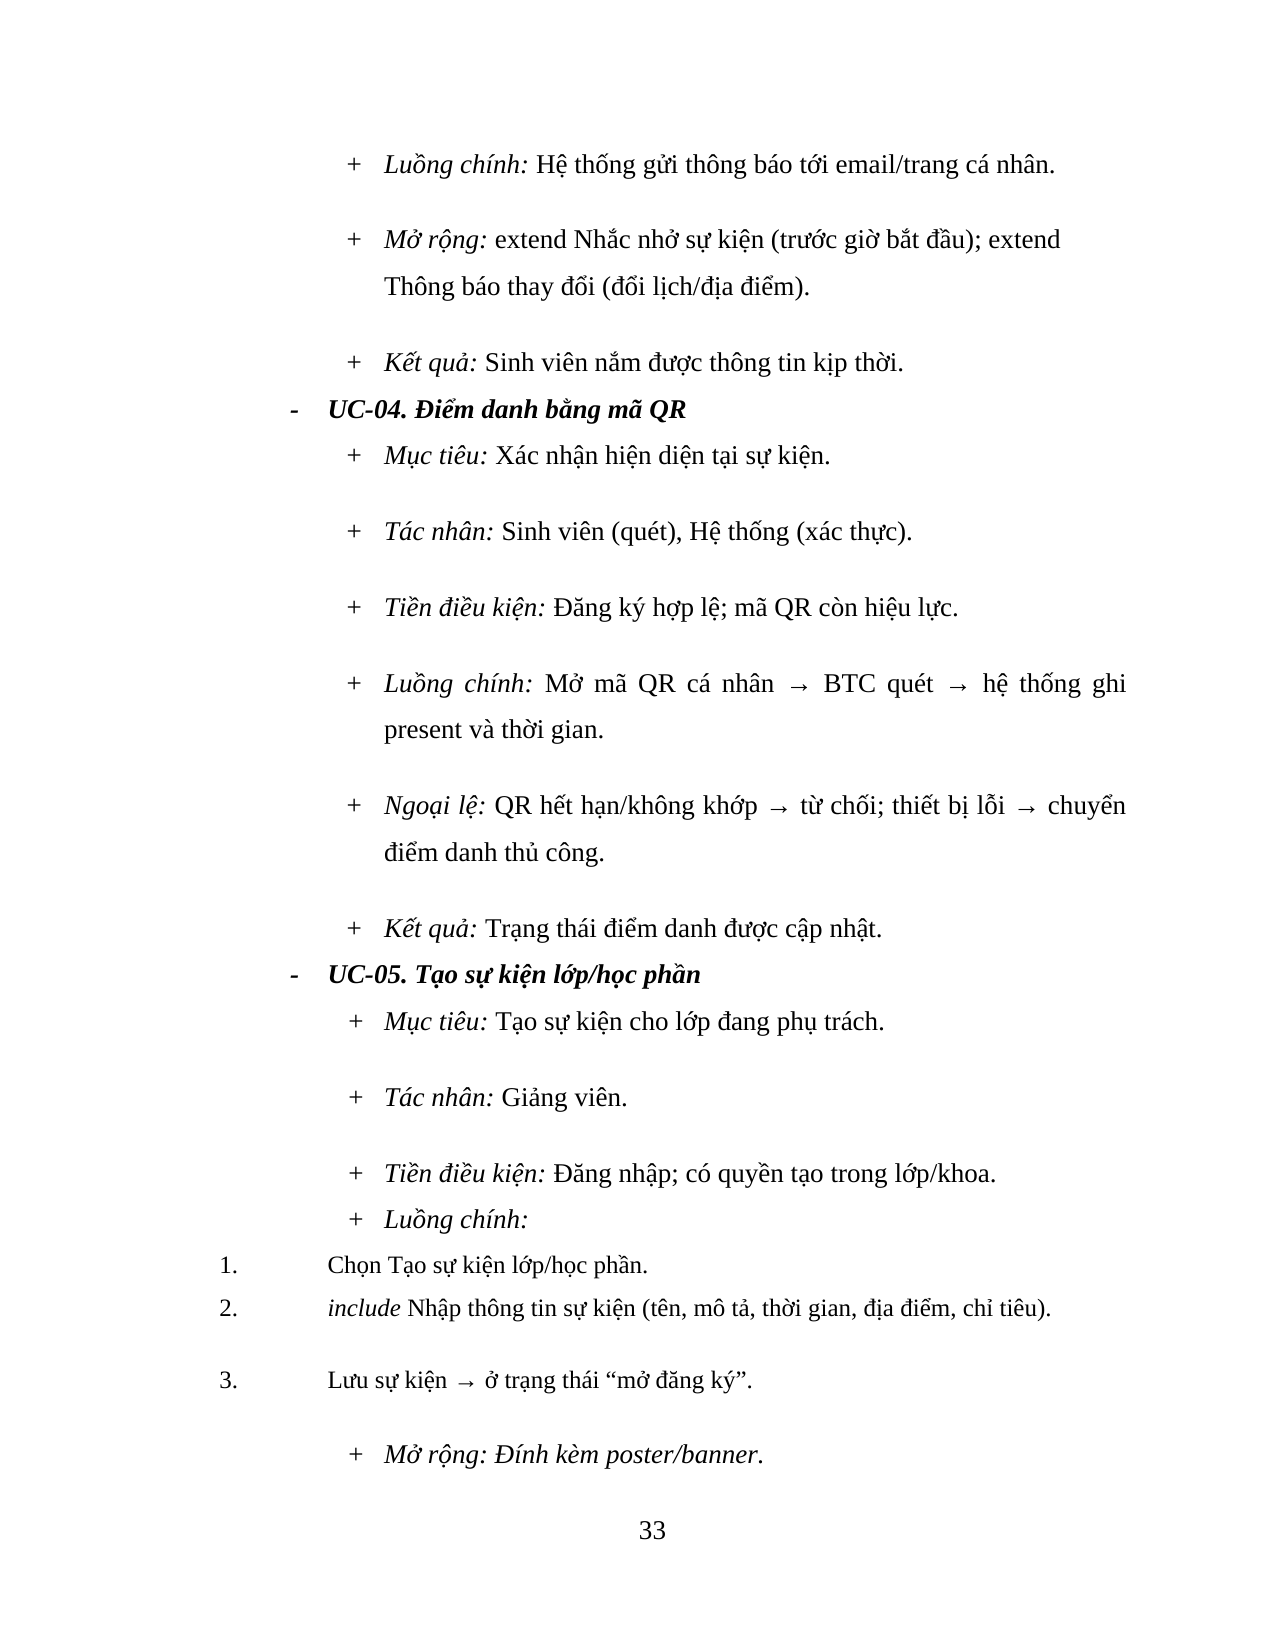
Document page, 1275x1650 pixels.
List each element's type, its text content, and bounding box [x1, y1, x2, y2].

list Tác nhân: Sinh viên (quét), Hệ thống (xác thực). [346, 515, 1127, 546]
list Lưu sự kiện → ở trạng thái “mở đăng ký”. [177, 1366, 1127, 1394]
list Ngoại lệ: QR hết hạn/không khớp → từ chối; thiết bị lỗi → chuyển điểm danh thủ công. [346, 789, 1127, 867]
list Mục tiêu: Xác nhận hiện diện tại sự kiện. [346, 439, 1127, 471]
list Luồng chính: Hệ thống gửi thông báo tới email/trang cá nhân. [346, 148, 1127, 179]
list include Nhập thông tin sự kiện (tên, mô tả, thời gian, địa điểm, chỉ tiêu). [177, 1293, 1127, 1322]
list Tác nhân: Giảng viên. [346, 1081, 1127, 1112]
list UC-04. Điểm danh bằng mã QR [290, 393, 1127, 424]
list Kết quả: Sinh viên nắm được thông tin kịp thời. [346, 346, 1127, 377]
list Mục tiêu: Tạo sự kiện cho lớp đang phụ trách. [346, 1005, 1127, 1036]
list Mở rộng: extend Nhắc nhở sự kiện (trước giờ bắt đầu); extend Thông báo thay đổi (đổi lịch/địa điểm). [346, 223, 1127, 301]
list Tiền điều kiện: Đăng nhập; có quyền tạo trong lớp/khoa. [346, 1157, 1127, 1188]
list Kết quả: Trạng thái điểm danh được cập nhật. [346, 912, 1127, 943]
list Luồng chính: [346, 1203, 1127, 1235]
list Mở rộng: Đính kèm poster/banner. [346, 1438, 1127, 1469]
list Tiền điều kiện: Đăng ký hợp lệ; mã QR còn hiệu lực. [346, 591, 1127, 622]
list UC-05. Tạo sự kiện lớp/học phần [290, 958, 1127, 990]
list Chọn Tạo sự kiện lớp/học phần. [177, 1250, 1127, 1279]
list Luồng chính: Mở mã QR cá nhân → BTC quét → hệ thống ghi present và thời gian. [346, 667, 1127, 745]
